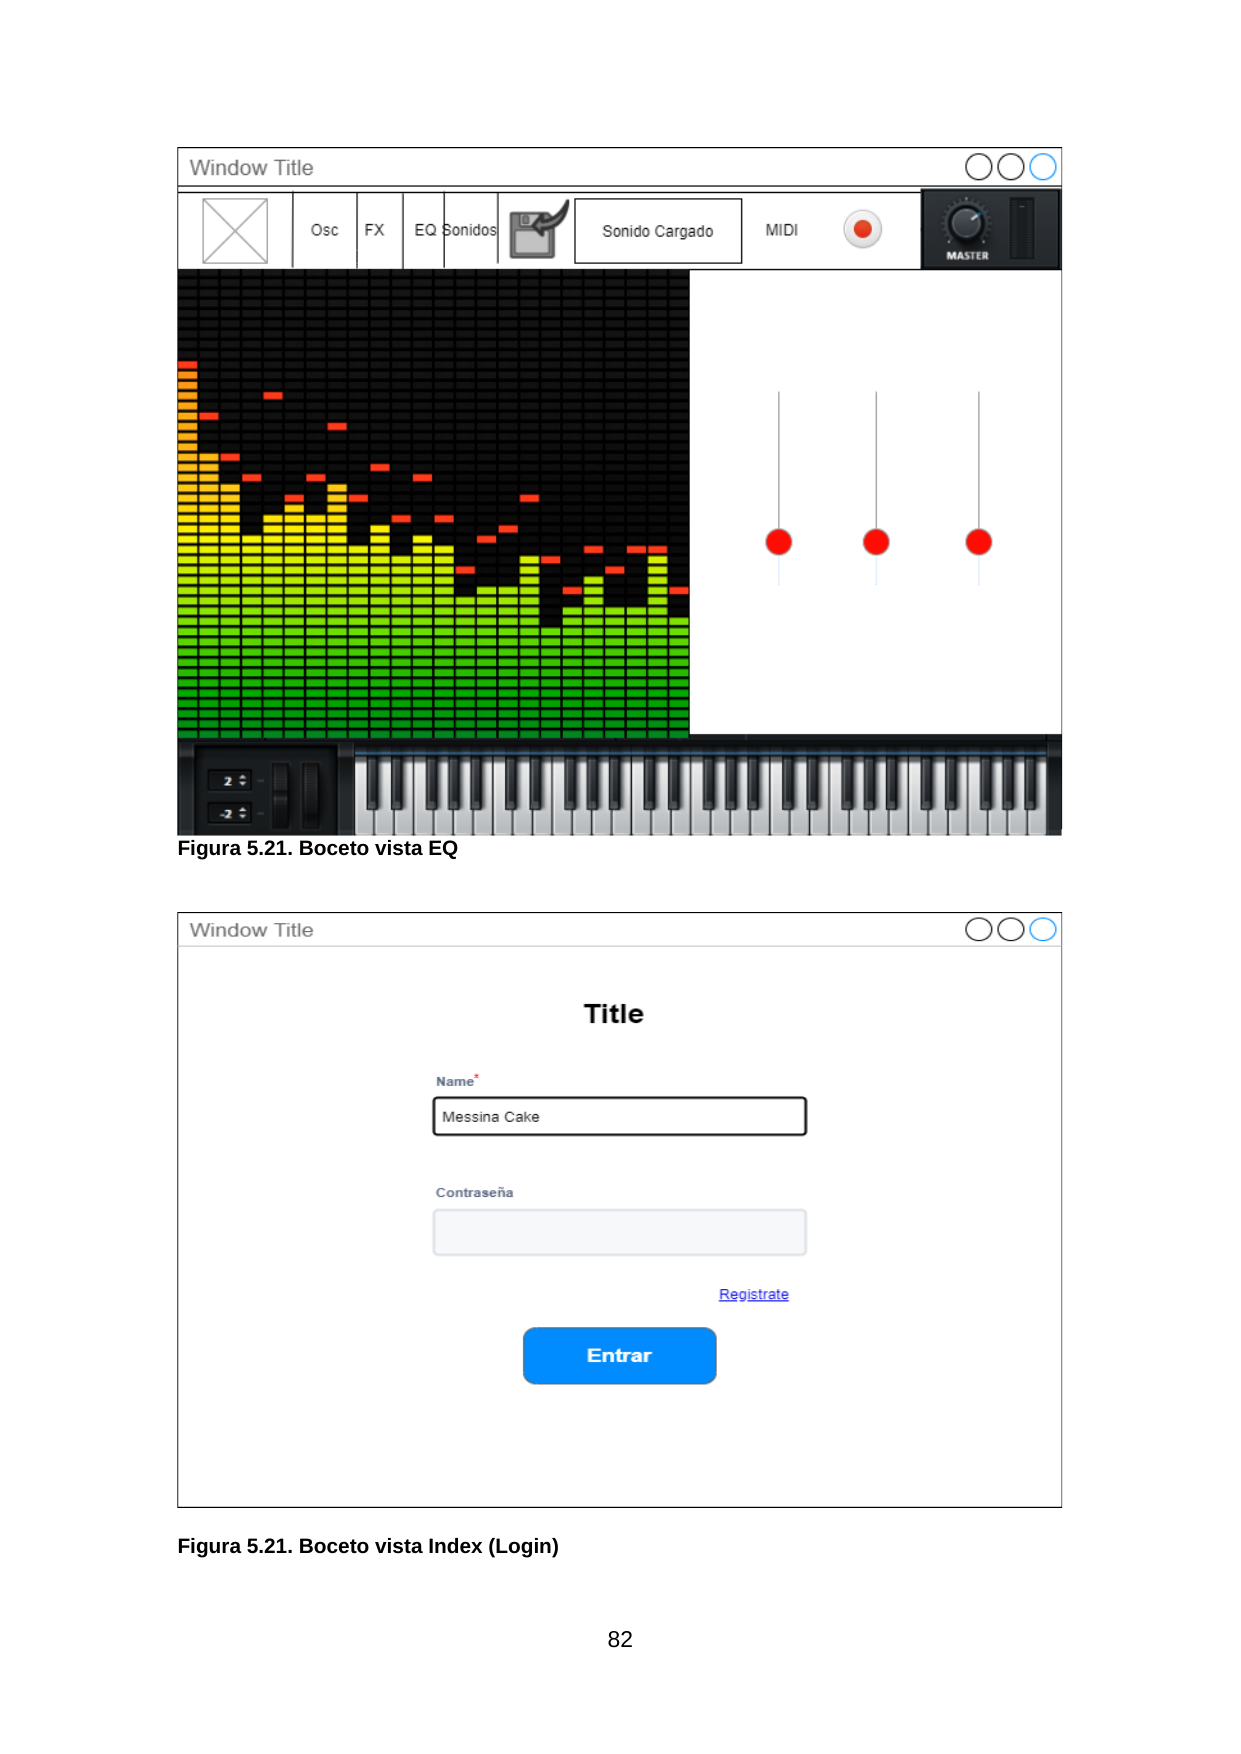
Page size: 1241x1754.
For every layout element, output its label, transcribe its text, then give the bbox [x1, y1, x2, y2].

picture [177, 147, 1063, 837]
text Figura 5.21. Boceto vista Index (Login) [177, 1534, 1063, 1558]
text Figura 5.21. Boceto vista EQ [177, 837, 1063, 860]
picture [177, 912, 1063, 1508]
